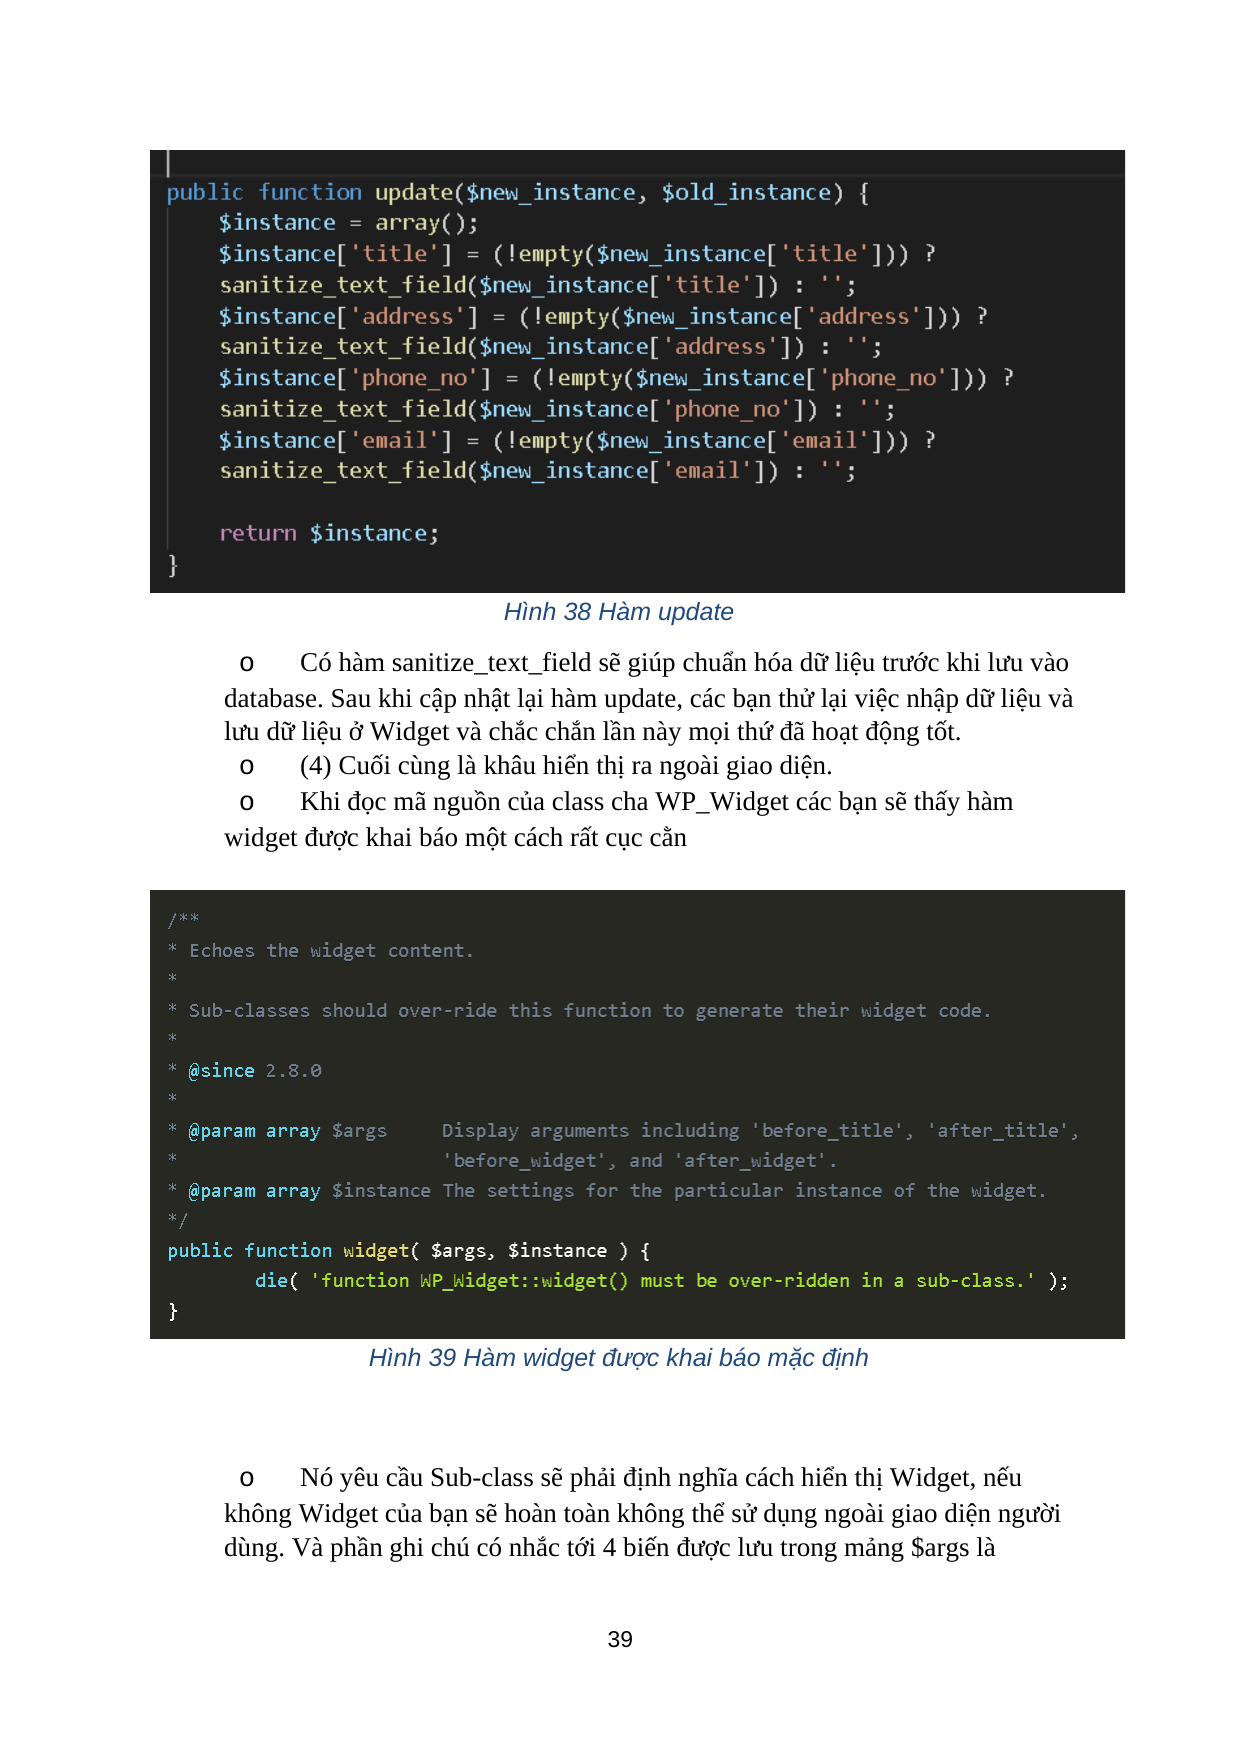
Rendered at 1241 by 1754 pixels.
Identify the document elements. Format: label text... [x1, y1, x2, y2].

picture [150, 150, 1125, 593]
list Có hàm sanitize_text_field sẽ giúp chuẩn hóa dữ liệu trước khi lưu vào database. Sau khi cập nhật lại hàm update, các bạn thử lại việc nhập dữ liệu và lưu dữ liệu ở Widget và chắc chắn lần này mọi thứ đã hoạt động tốt. [224, 646, 1090, 747]
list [224, 1461, 1090, 1562]
picture [150, 890, 1125, 1339]
text Hình 39 Hàm widget được khai báo mặc định [150, 1343, 1090, 1372]
list Khi đọc mã nguồn của class cha WP_Widget các bạn sẽ thấy hàm widget được khai báo một cách rất cục cằn [224, 785, 1090, 852]
text Hình 38 Hàm update [150, 596, 1090, 625]
list (4) Cuối cùng là khâu hiển thị ra ngoài giao diện. [224, 749, 1090, 782]
